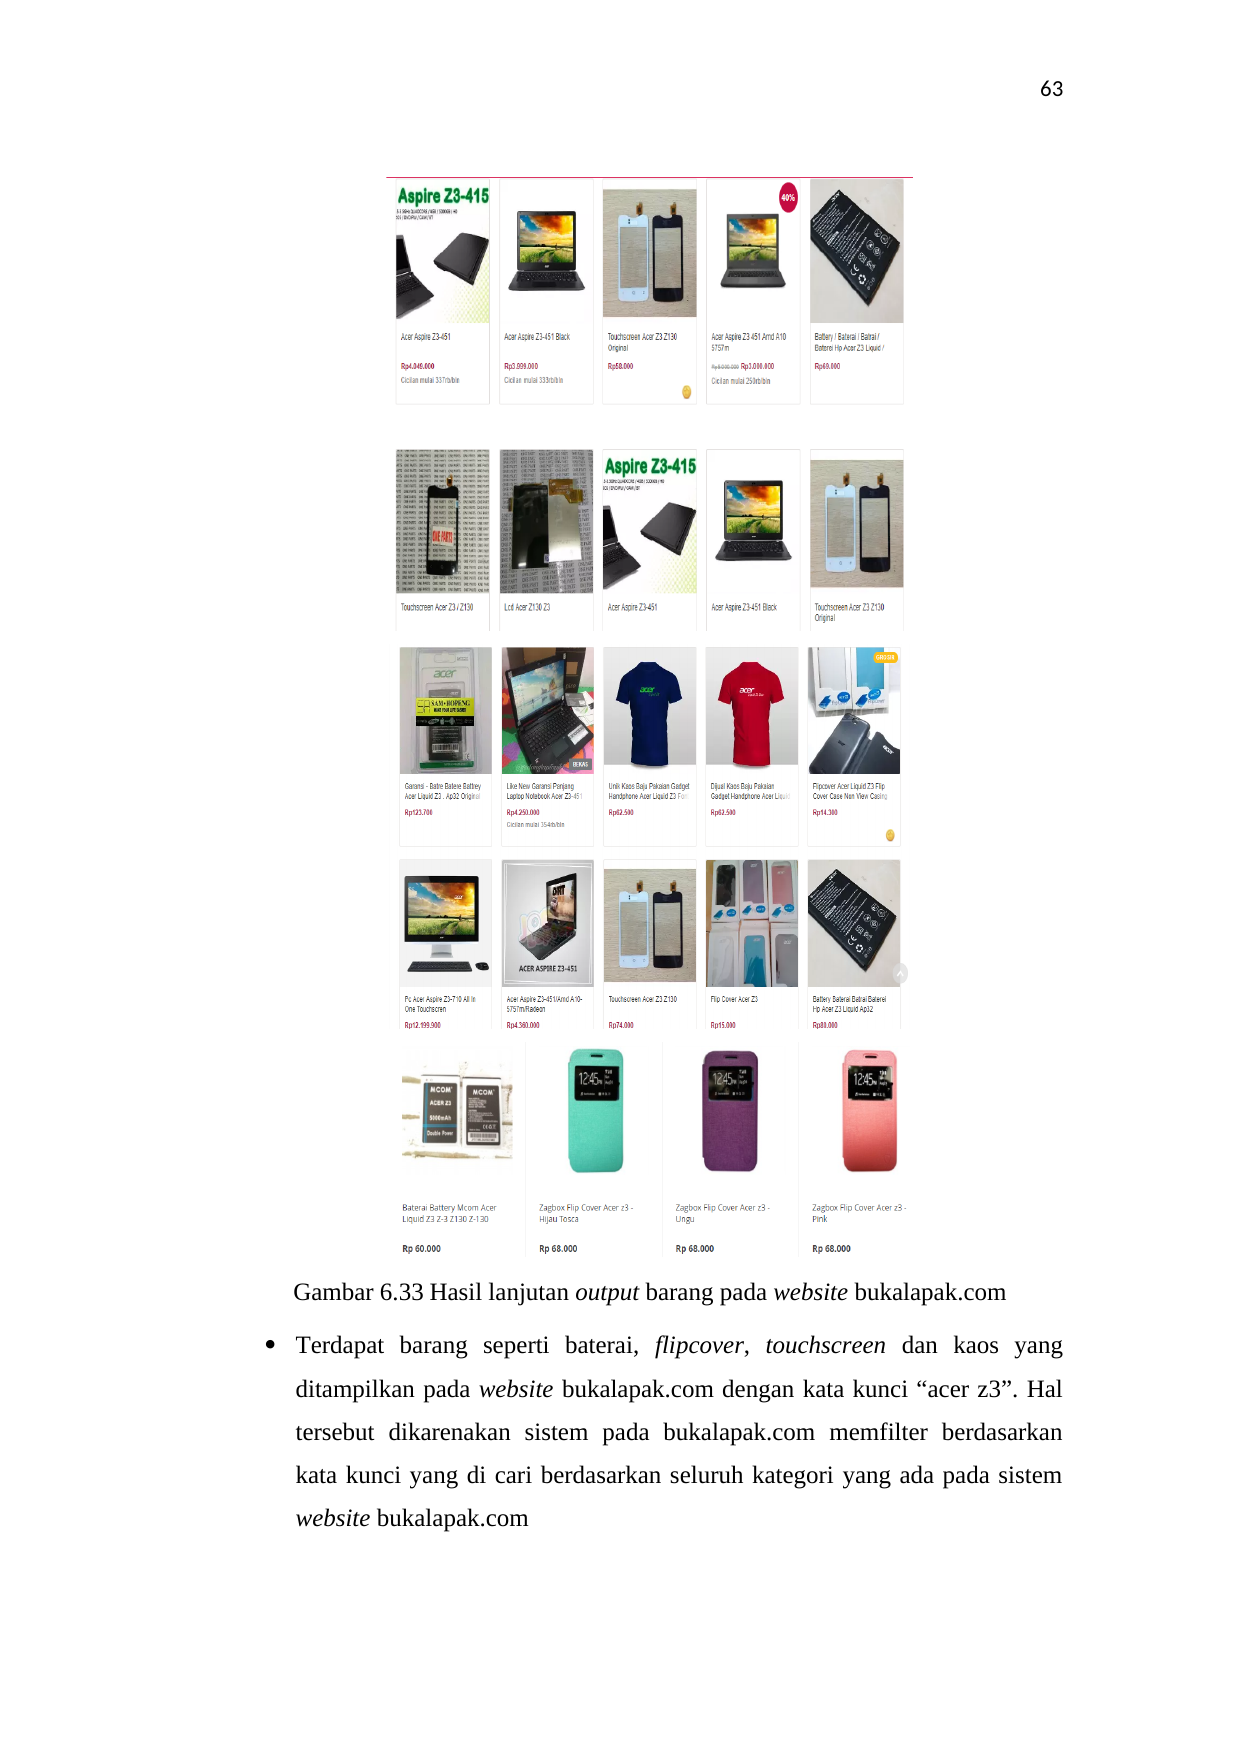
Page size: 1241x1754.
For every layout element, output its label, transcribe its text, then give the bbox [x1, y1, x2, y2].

picture [389, 644, 910, 1029]
text Gambar 6.33 Hasil lanjutan output barang pada website bukalapak.com [236, 1277, 1063, 1306]
picture [386, 177, 913, 631]
list Terdapat barang seperti baterai, flipcover, touchscreen dan kaos yang ditampilkan pada website bukalapak.com dengan kata kunci “acer z3”. Hal tersebut dikarenakan sistem pada bukalapak.com memfilter berdasarkan kata kunci yang di cari berdasarkan seluruh kategori yang ada pada sistem website bukalapak.com [266, 1331, 1063, 1532]
picture [389, 1042, 910, 1257]
